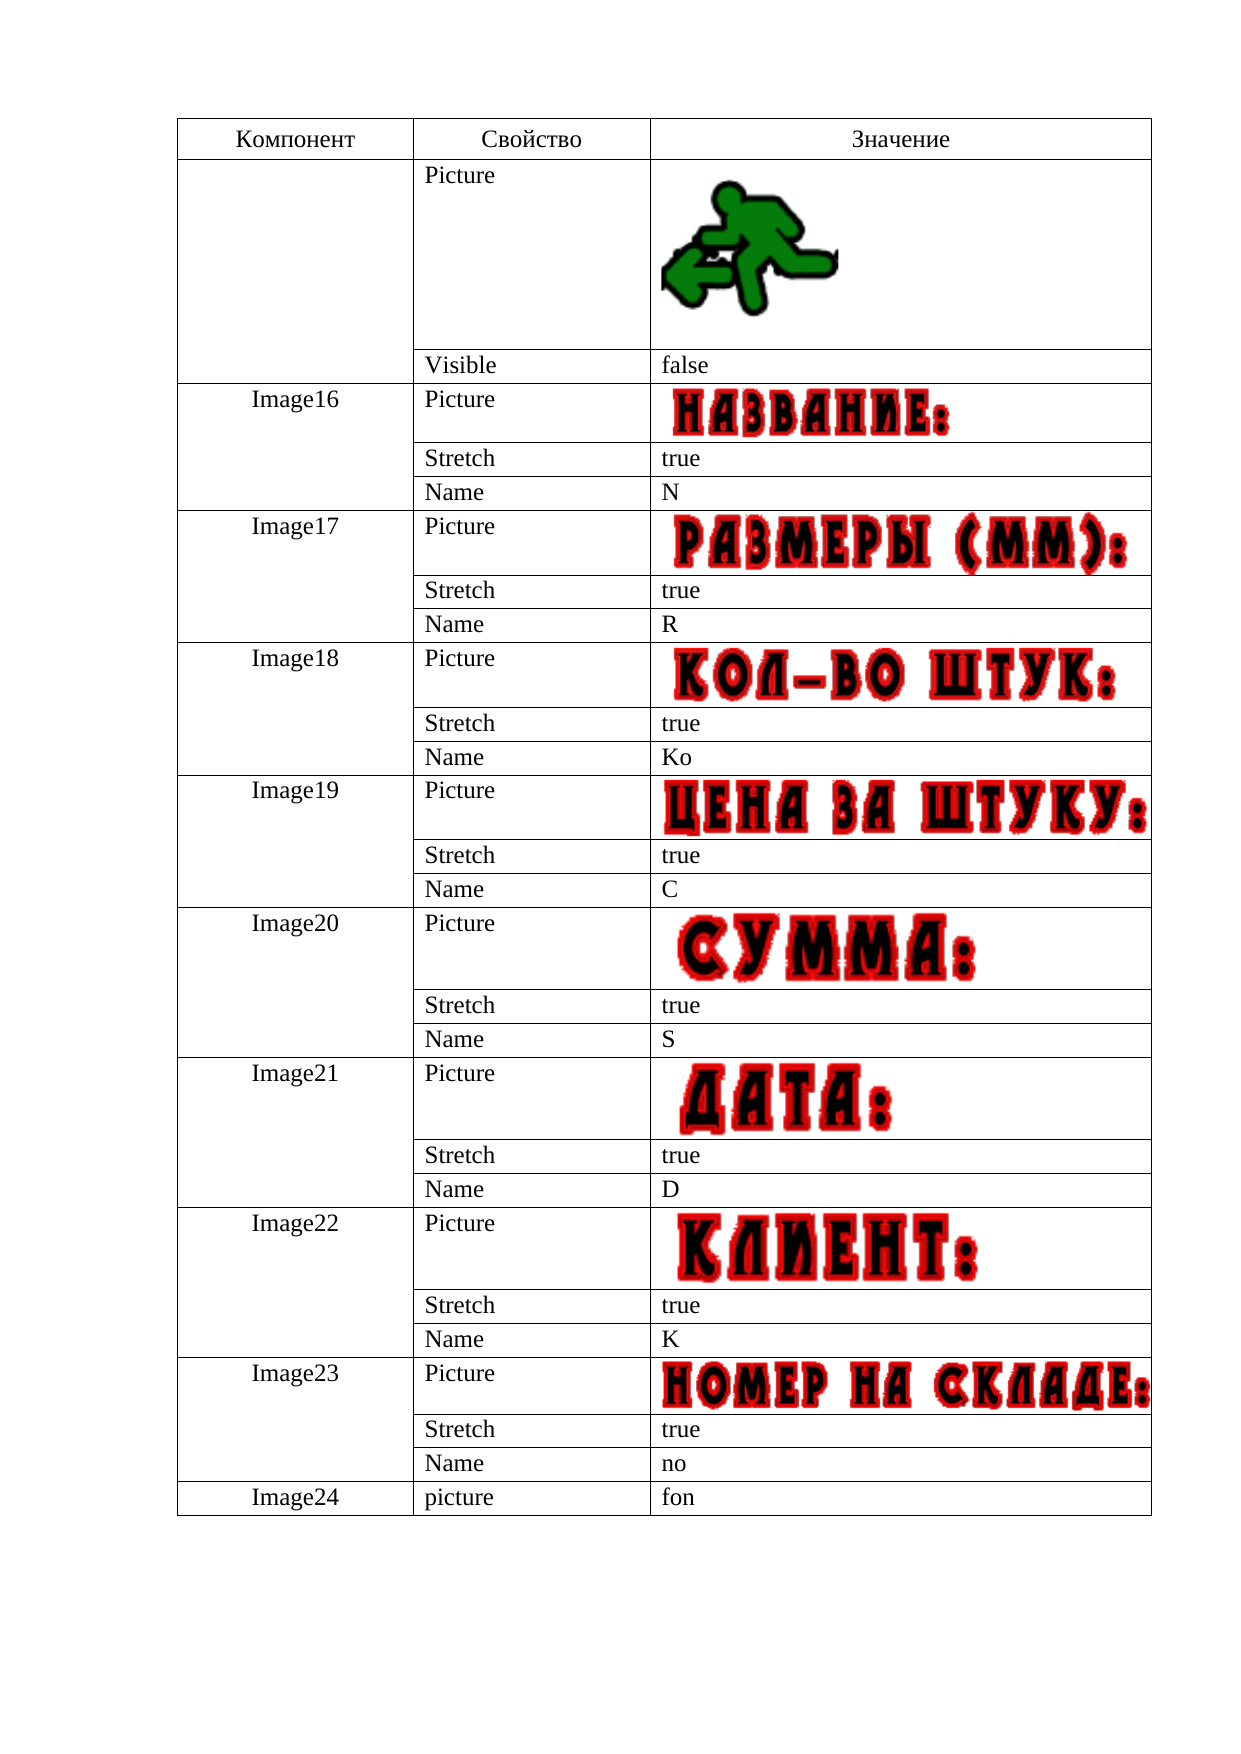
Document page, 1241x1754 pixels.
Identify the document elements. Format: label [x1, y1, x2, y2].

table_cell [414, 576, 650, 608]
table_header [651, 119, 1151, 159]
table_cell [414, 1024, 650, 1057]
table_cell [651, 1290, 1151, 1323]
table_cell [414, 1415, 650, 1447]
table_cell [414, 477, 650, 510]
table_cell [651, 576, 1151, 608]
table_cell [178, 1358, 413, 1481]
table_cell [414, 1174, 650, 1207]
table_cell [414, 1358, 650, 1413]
picture [661, 1208, 995, 1290]
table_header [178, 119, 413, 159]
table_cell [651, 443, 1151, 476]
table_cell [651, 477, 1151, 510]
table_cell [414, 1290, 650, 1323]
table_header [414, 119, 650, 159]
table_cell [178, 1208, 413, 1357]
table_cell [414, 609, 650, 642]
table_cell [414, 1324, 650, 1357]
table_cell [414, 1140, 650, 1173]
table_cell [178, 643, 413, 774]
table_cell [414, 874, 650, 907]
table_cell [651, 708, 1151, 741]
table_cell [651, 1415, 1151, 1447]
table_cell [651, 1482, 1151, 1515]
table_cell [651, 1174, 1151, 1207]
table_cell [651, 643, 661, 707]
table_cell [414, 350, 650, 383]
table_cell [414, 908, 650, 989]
picture [661, 1358, 1152, 1414]
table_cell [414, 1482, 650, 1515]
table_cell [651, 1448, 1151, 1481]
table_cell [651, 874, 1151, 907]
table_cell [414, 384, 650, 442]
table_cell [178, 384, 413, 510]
picture [661, 643, 1152, 707]
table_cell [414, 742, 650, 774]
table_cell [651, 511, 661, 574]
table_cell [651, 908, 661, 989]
picture [661, 1058, 976, 1140]
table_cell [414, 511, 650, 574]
picture [661, 384, 1152, 442]
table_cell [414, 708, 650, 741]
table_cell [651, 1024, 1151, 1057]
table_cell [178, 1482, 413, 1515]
picture [661, 908, 995, 990]
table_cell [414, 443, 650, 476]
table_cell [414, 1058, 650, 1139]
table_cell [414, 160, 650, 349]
picture [661, 775, 1152, 840]
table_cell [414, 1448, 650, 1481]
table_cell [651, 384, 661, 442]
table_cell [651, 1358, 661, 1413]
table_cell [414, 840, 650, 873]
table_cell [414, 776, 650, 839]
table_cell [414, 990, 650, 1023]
picture [661, 159, 839, 350]
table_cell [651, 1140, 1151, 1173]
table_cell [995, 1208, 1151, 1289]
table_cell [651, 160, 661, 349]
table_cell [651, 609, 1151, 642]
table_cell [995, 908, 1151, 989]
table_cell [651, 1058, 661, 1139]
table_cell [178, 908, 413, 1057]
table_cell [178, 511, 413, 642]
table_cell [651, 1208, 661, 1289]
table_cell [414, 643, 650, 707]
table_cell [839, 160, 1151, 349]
picture [661, 510, 1152, 575]
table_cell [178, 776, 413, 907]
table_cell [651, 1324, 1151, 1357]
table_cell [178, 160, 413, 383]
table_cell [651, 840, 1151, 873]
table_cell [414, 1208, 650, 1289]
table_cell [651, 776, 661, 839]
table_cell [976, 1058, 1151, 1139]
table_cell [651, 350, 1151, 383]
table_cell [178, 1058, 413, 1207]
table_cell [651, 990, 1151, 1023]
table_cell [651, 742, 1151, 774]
